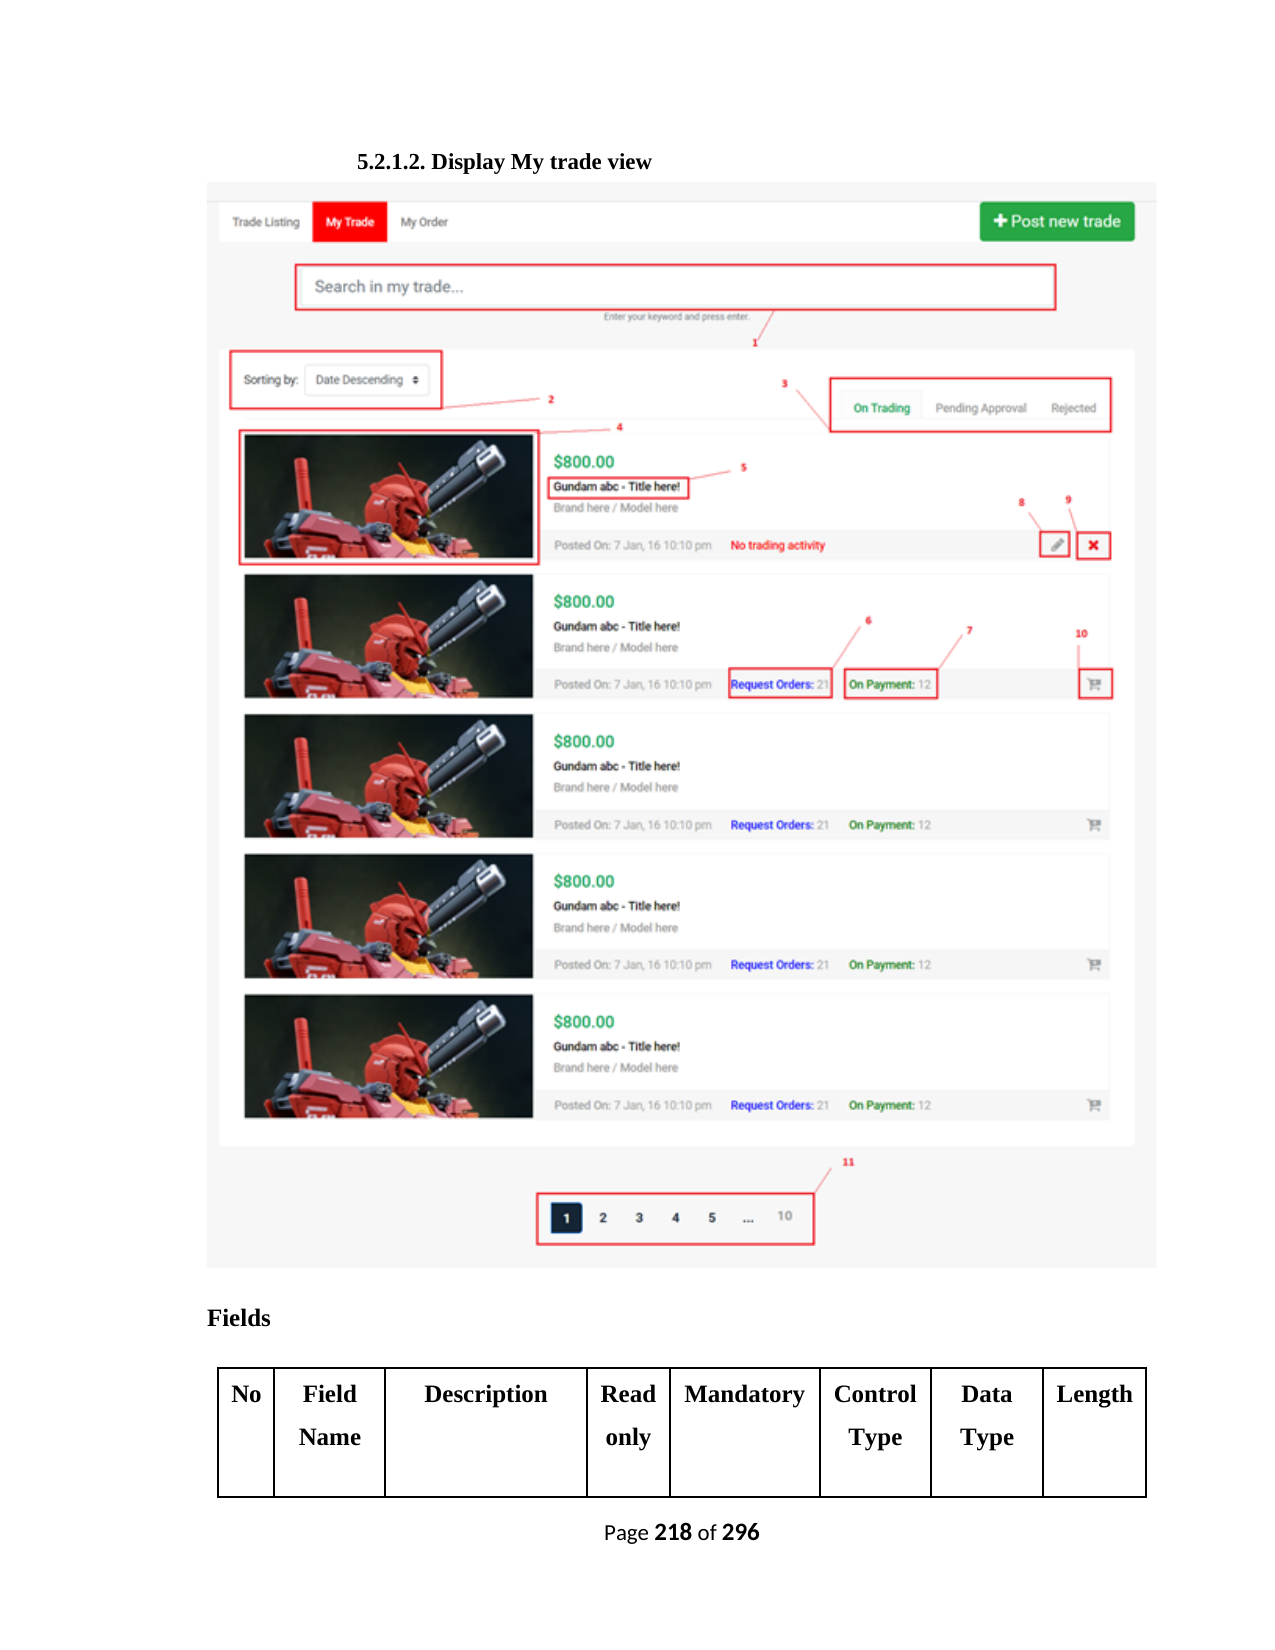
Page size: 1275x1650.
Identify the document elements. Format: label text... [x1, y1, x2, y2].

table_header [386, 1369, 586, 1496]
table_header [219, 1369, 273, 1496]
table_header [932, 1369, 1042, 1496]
subtitle 5.2.1.2. Display My trade view [207, 148, 1157, 174]
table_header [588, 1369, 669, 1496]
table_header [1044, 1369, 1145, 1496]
text Fields [207, 1303, 1157, 1332]
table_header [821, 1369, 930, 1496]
picture [206, 182, 1157, 1268]
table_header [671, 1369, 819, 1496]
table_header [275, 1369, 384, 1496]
